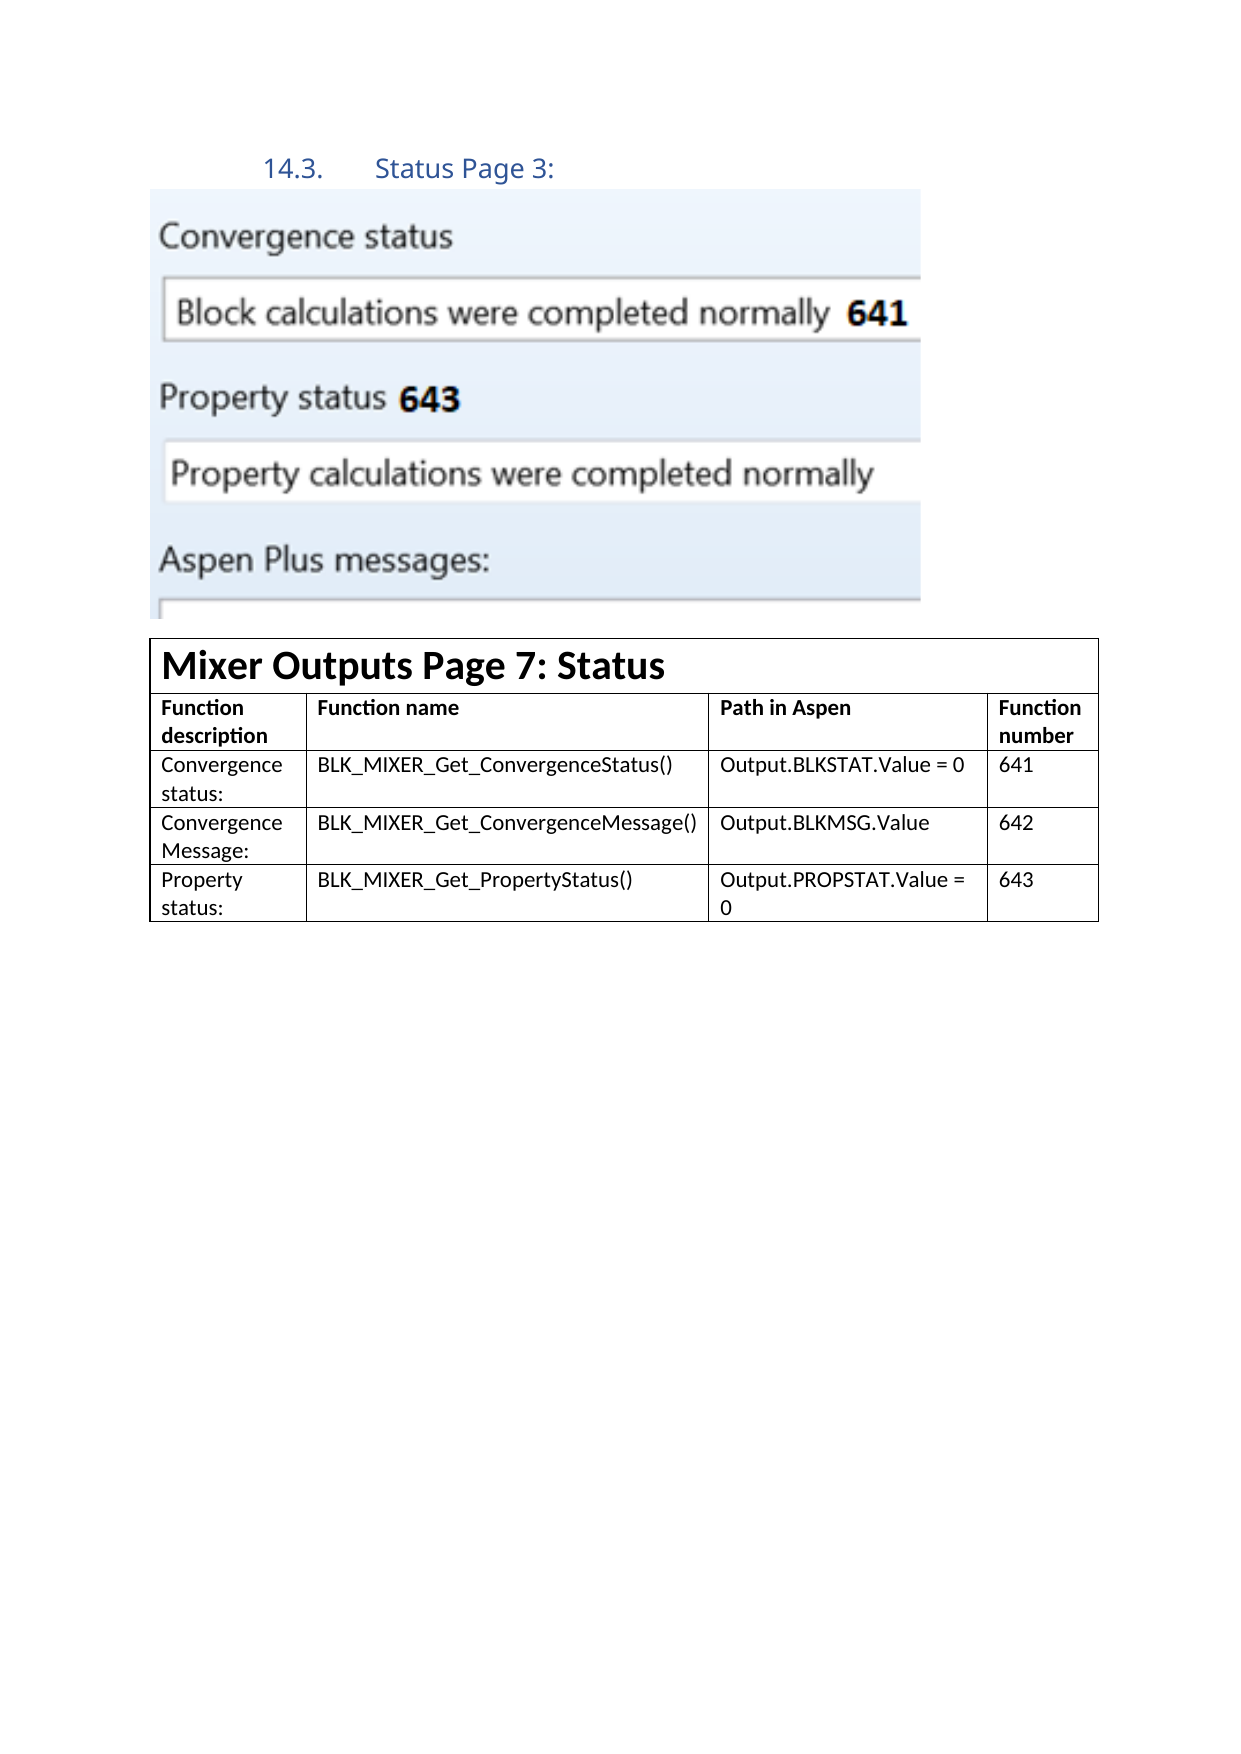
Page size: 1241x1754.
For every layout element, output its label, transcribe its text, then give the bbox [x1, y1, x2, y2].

table_cell 641 [988, 751, 1098, 807]
table_cell Output.PROPSTAT.Value = 0 [709, 865, 987, 921]
table_cell Function number [988, 694, 1098, 749]
table_cell BLK_MIXER_Get_ConvergenceMessage() [307, 808, 708, 864]
subtitle Status Page 3: [262, 150, 1090, 187]
table_cell Function name [307, 694, 708, 749]
table_cell Property status: [151, 865, 306, 921]
picture [150, 189, 921, 619]
table_cell Output.BLKMSG.Value [709, 808, 987, 864]
table_cell 642 [988, 808, 1098, 864]
table_cell BLK_MIXER_Get_PropertyStatus() [307, 865, 708, 921]
table_cell Function description [151, 694, 306, 749]
table_cell BLK_MIXER_Get_ConvergenceStatus() [307, 751, 708, 807]
table_cell Output.BLKSTAT.Value = 0 [709, 751, 987, 807]
table_cell Convergence Message: [151, 808, 306, 864]
table_header Mixer Outputs Page 7: Status [151, 639, 1098, 692]
table_cell Path in Aspen [709, 694, 987, 749]
table_cell Convergence status: [151, 751, 306, 807]
table_cell 643 [988, 865, 1098, 921]
